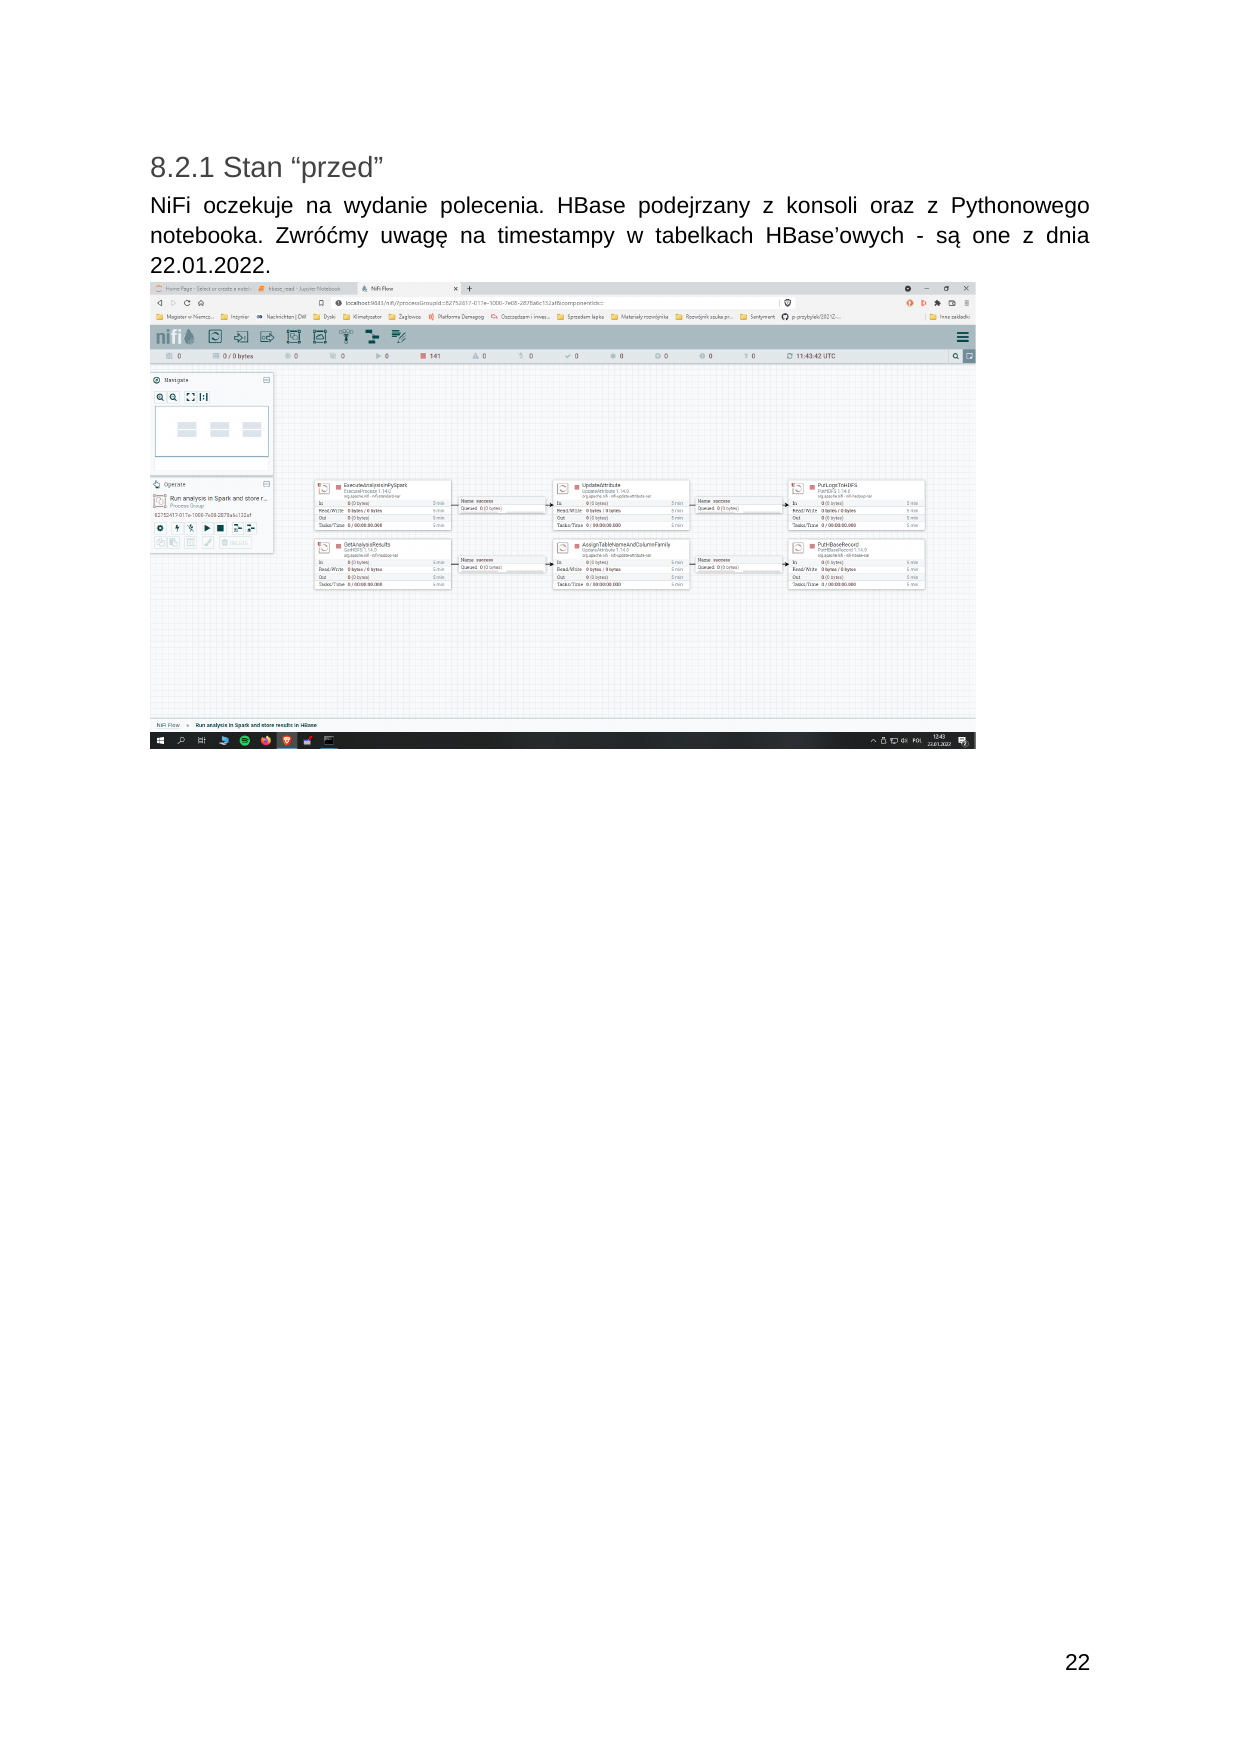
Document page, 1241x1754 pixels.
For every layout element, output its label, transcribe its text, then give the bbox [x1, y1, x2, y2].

picture [150, 282, 976, 749]
subtitle 8.2.1 Stan “przed” [150, 150, 1090, 183]
text NiFi oczekuje na wydanie polecenia. HBase podejrzany z konsoli oraz z Pythonowego notebooka. Zwróćmy uwagę na timestampy w tabelkach HBase’owych - są one z dnia 22.01.2022. [150, 192, 1090, 279]
